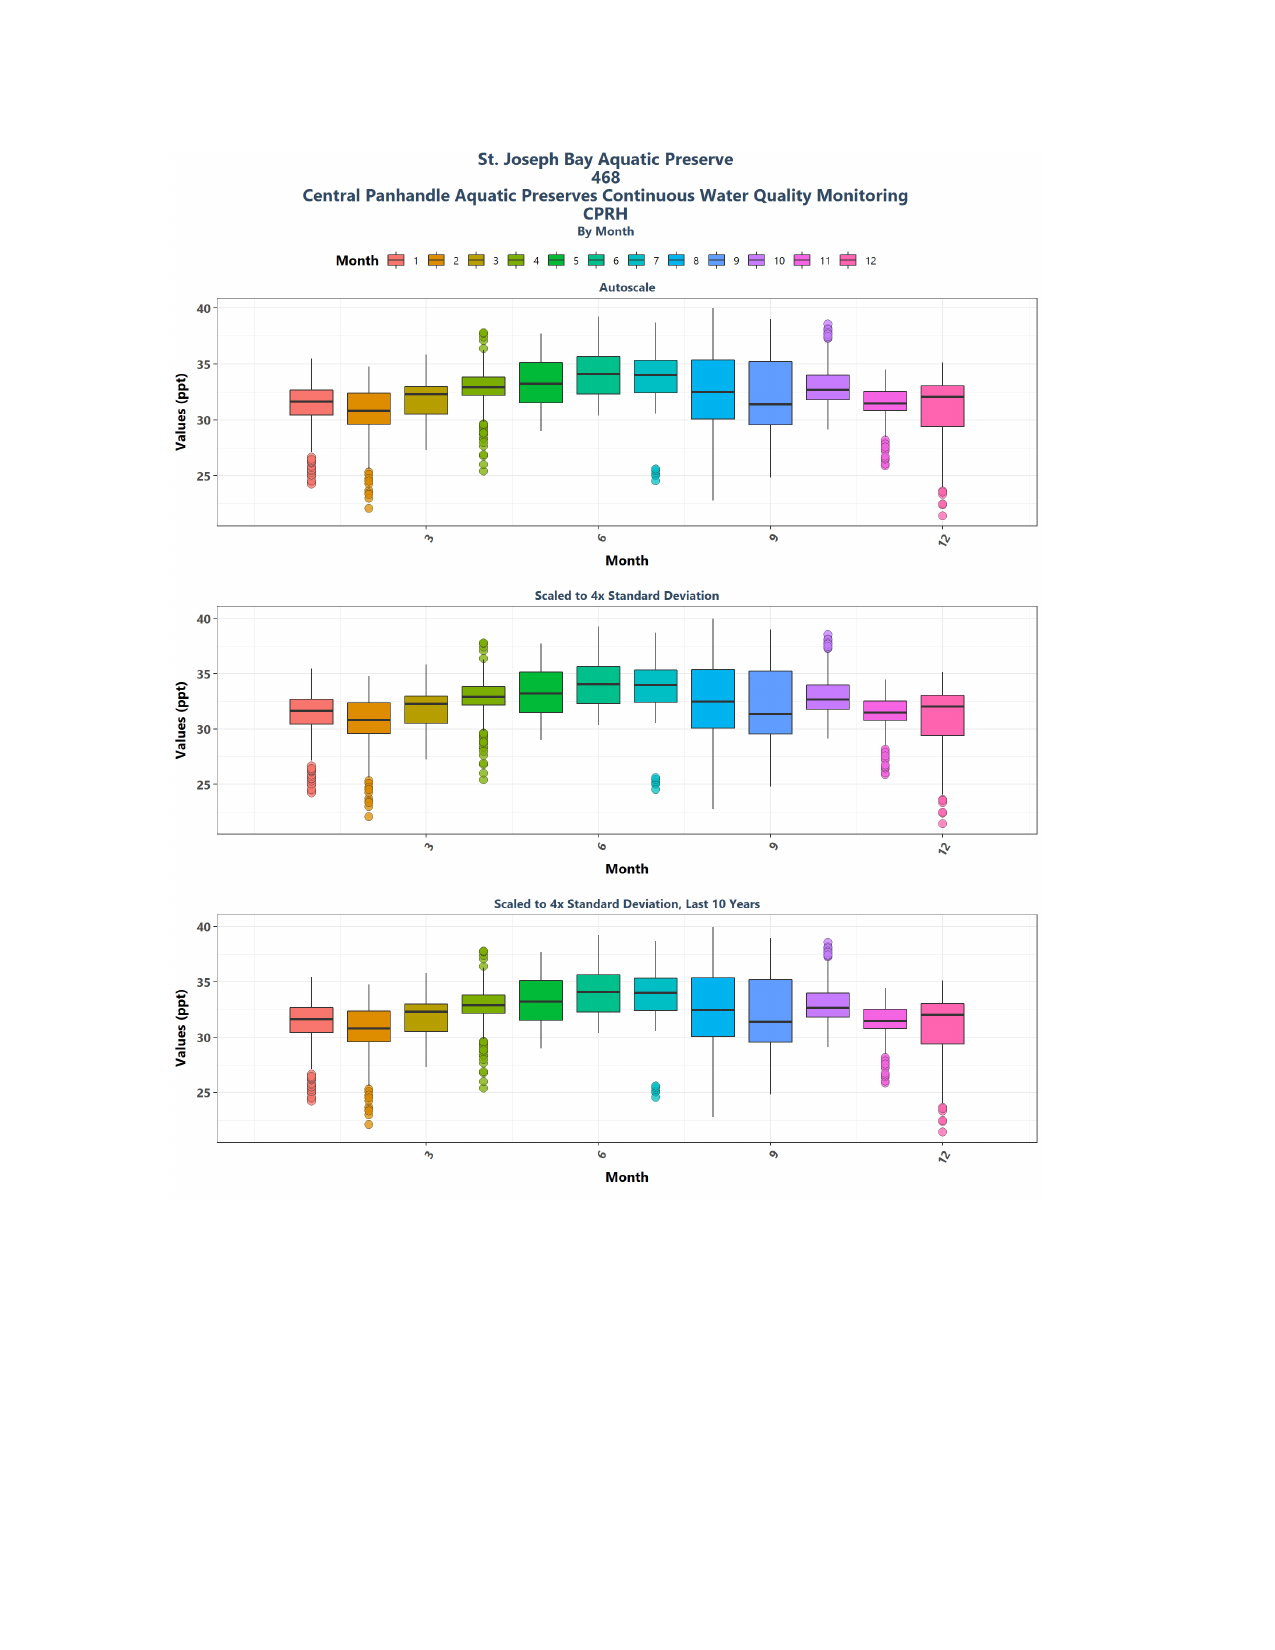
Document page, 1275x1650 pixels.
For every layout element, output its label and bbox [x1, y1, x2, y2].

picture [168, 150, 1044, 1200]
